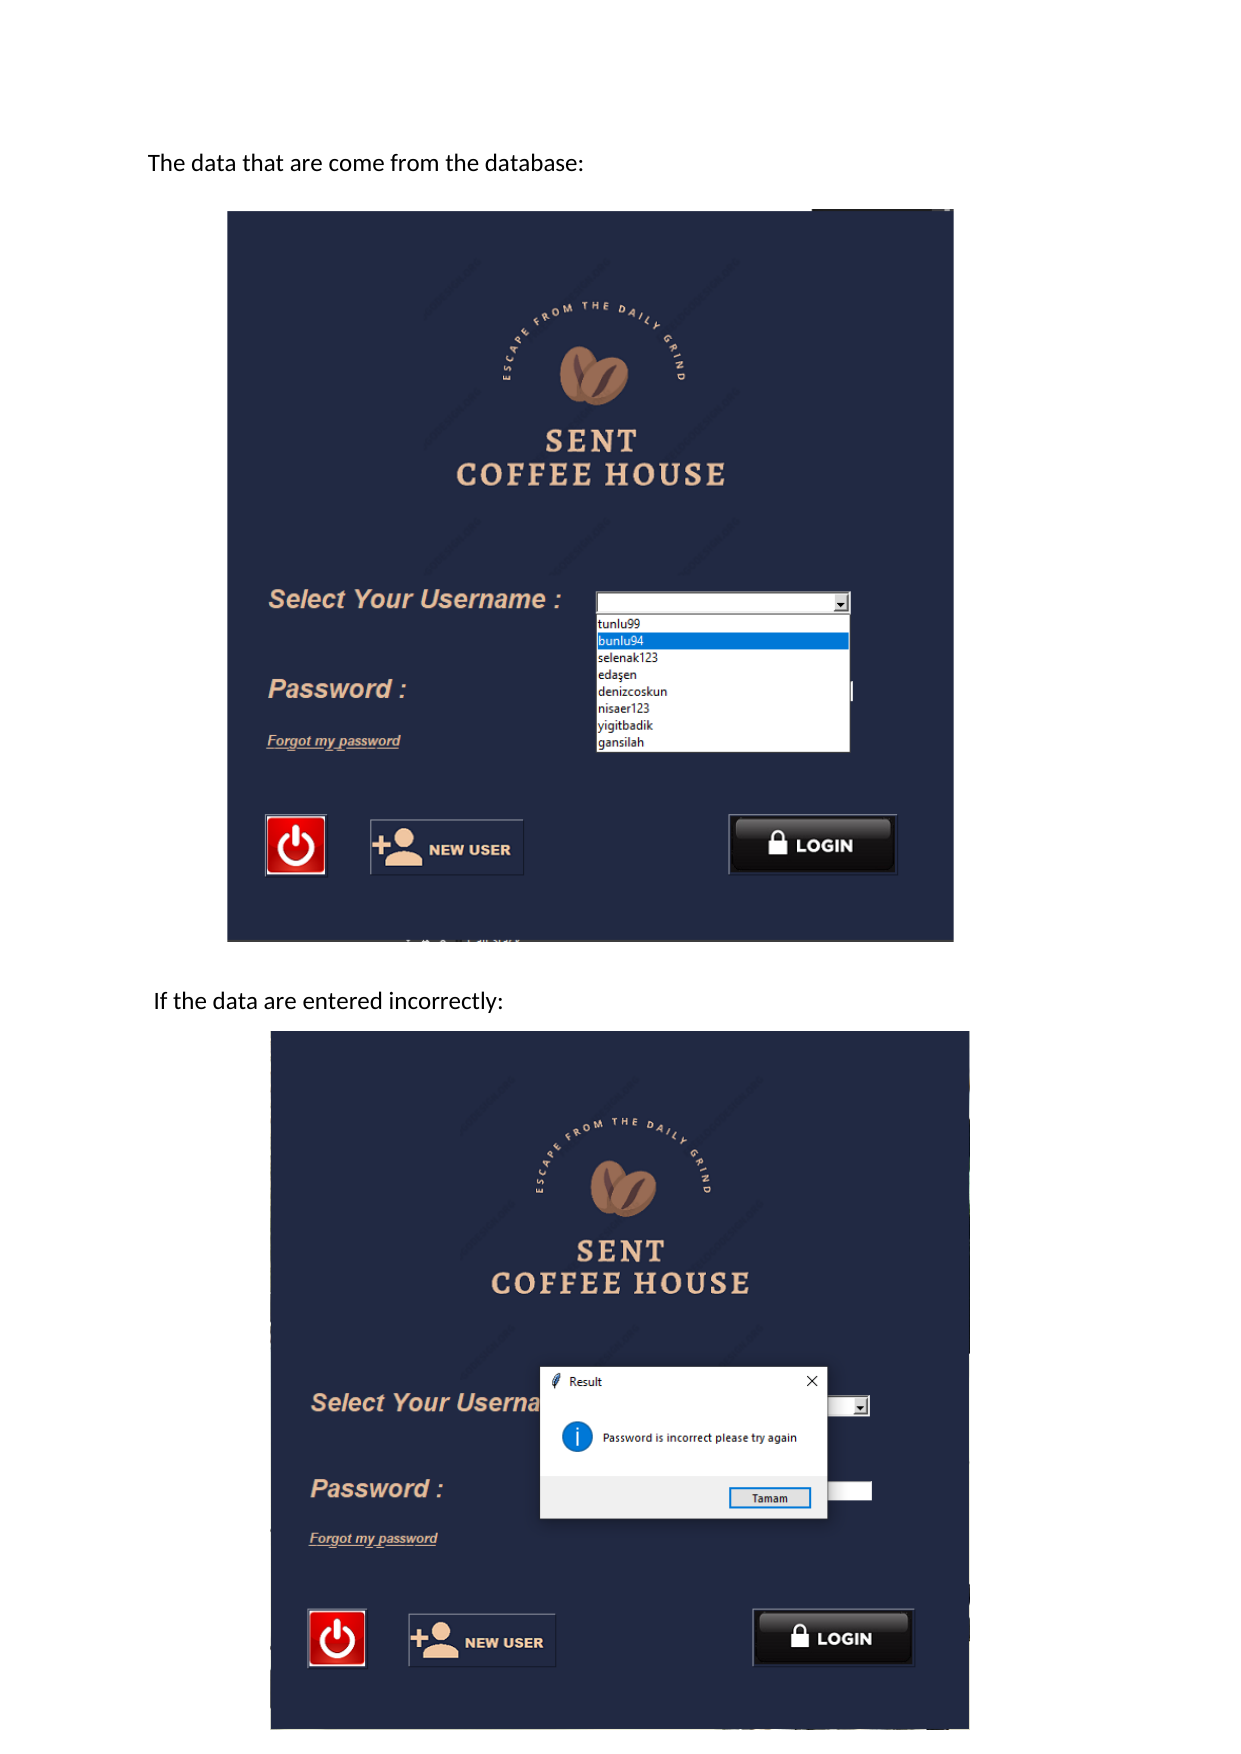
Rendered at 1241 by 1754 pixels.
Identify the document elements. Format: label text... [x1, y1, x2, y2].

text If the data are entered incorrectly: [148, 985, 1093, 1016]
picture [270, 1031, 970, 1730]
text The data that are come from the database: [148, 148, 1093, 178]
picture [227, 209, 954, 942]
